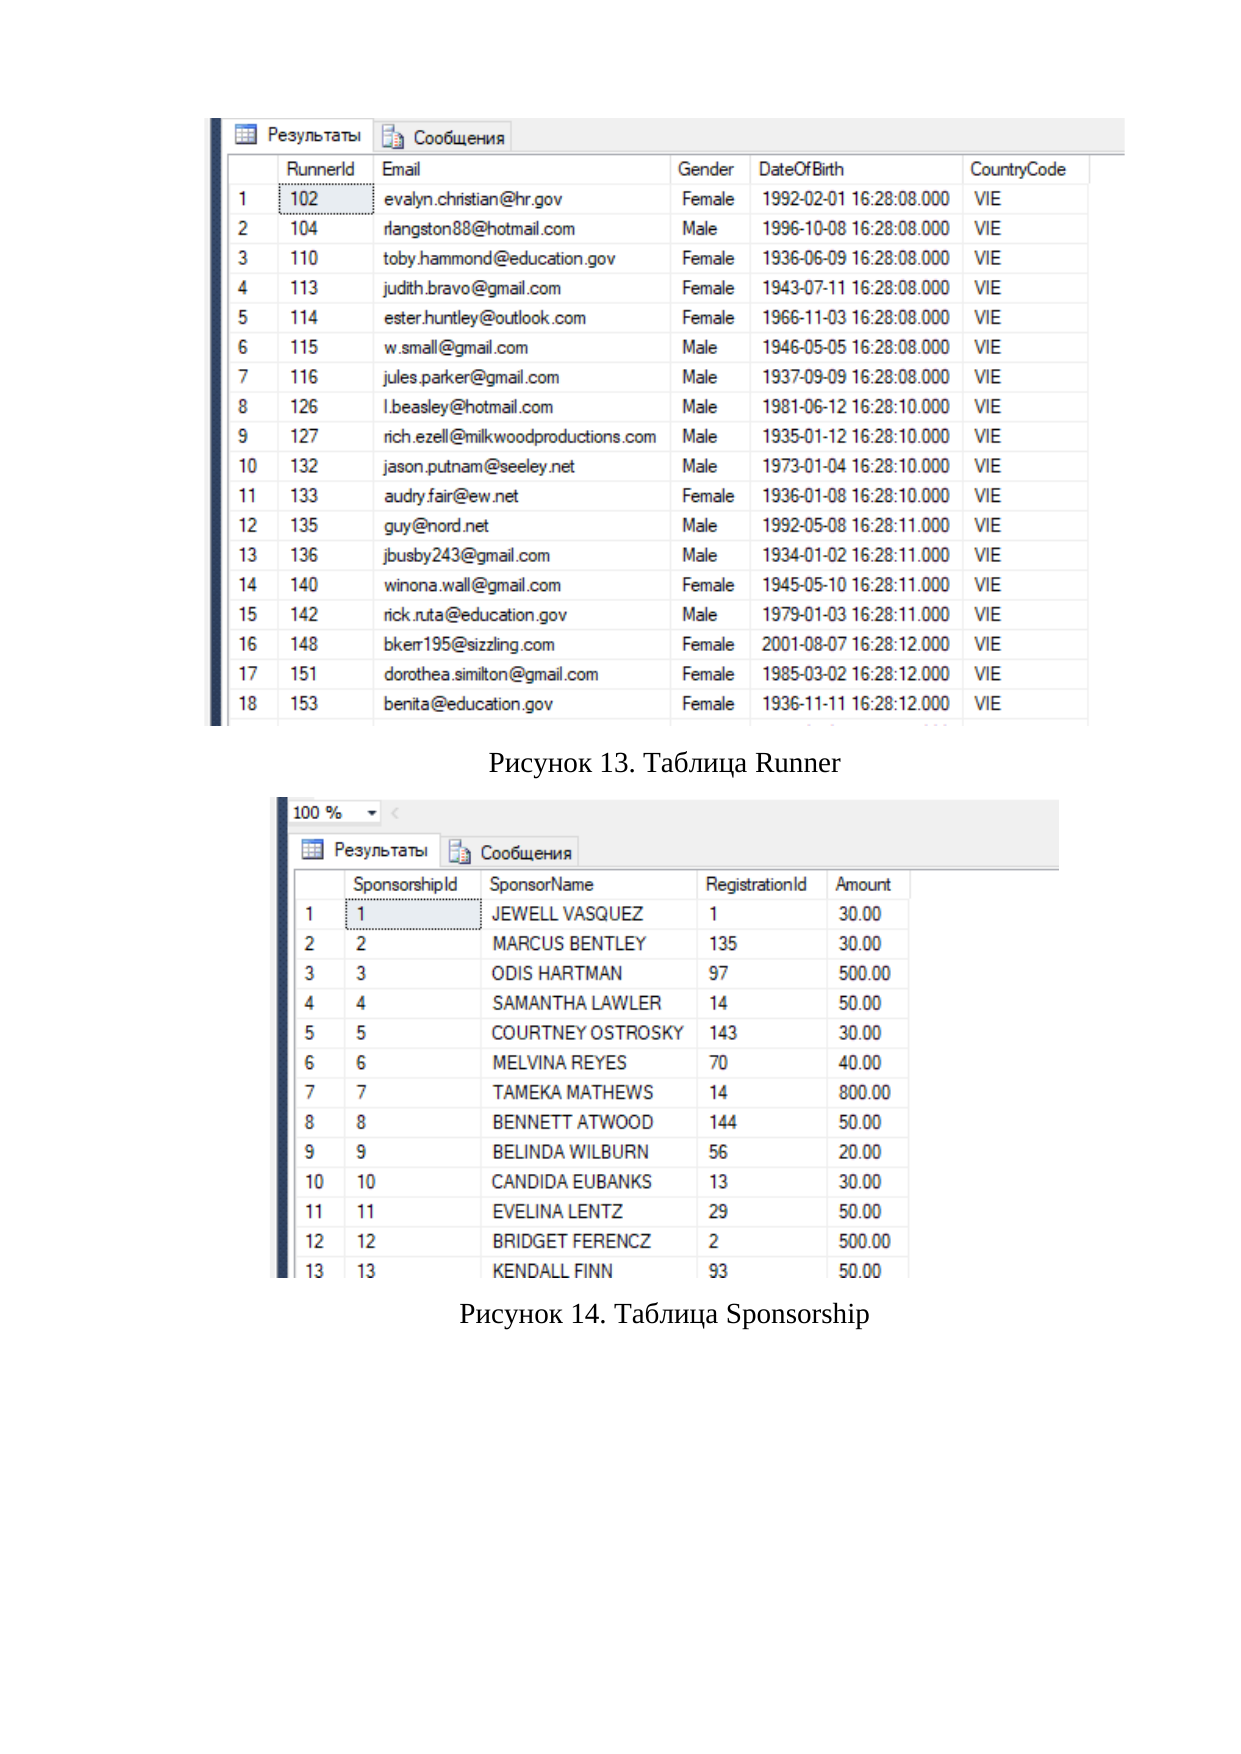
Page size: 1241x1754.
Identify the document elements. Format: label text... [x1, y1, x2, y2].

text Рисунок 13. Таблица Runner [177, 745, 1152, 778]
text Рисунок 14. Таблица Sponsorship [177, 1296, 1152, 1330]
picture [204, 118, 1125, 726]
picture [269, 797, 1059, 1278]
